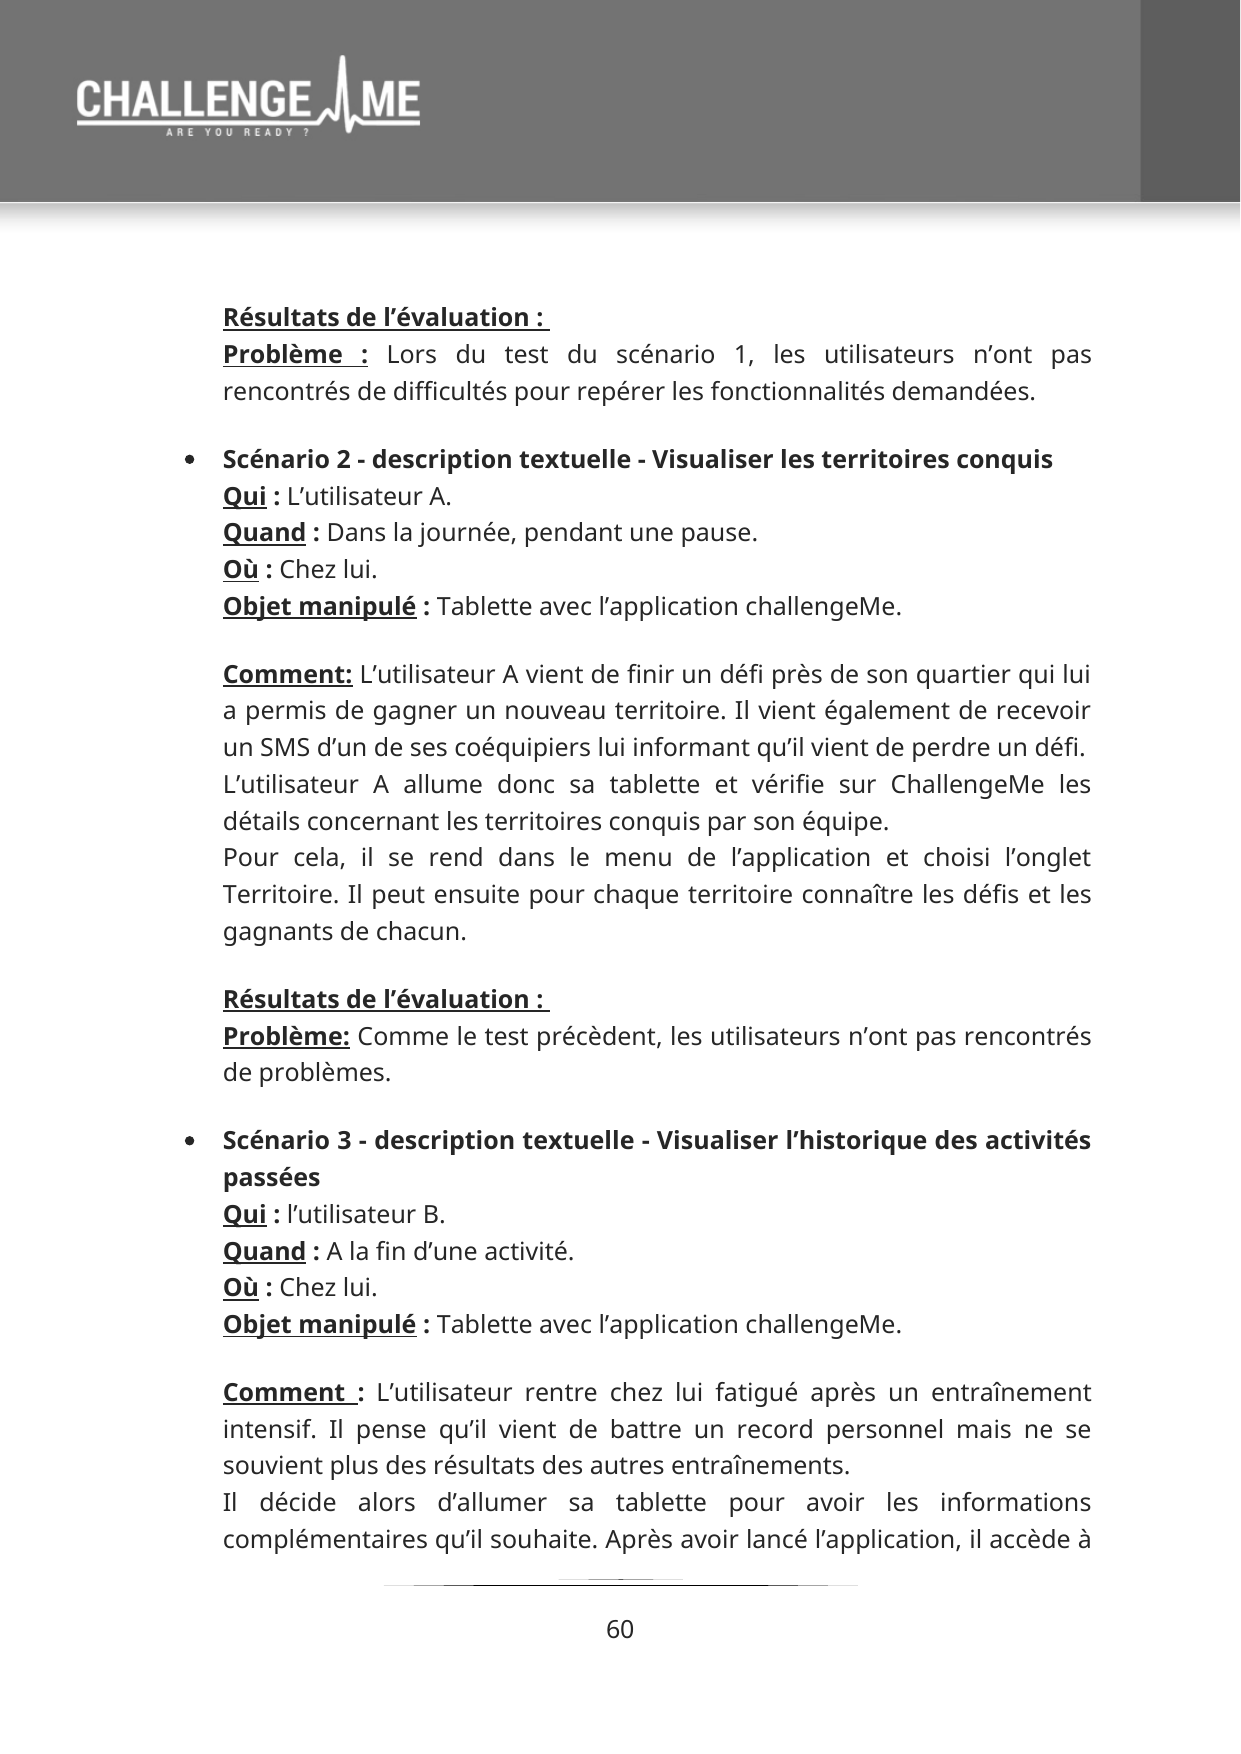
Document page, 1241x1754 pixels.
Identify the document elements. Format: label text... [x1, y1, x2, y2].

list Résultats de l’évaluation : [223, 981, 1093, 1016]
list Problème : Lors du test du scénario 1, les utilisateurs n’ont pas rencontrés de difficultés pour repérer les fonctionnalités demandées. [223, 337, 1093, 408]
list Scénario 2 - description textuelle - Visualiser les territoires conquis [185, 441, 1093, 475]
list Scénario 3 - description textuelle - Visualiser l’historique des activités passées [185, 1123, 1093, 1194]
list Résultats de l’évaluation : [223, 300, 1093, 334]
list Qui : l’utilisateur B. [223, 1196, 1093, 1230]
list Quand : A la fin d’une activité. [223, 1233, 1093, 1267]
list Comment : L’utilisateur rentre chez lui fatigué après un entraînement intensif. Il pense qu’il vient de battre un record personnel mais ne se souvient plus des résultats des autres entraînements. [223, 1374, 1093, 1482]
list Objet manipulé : Tablette avec l’application challengeMe. [223, 588, 1093, 622]
list Pour cela, il se rend dans le menu de l’application et choisi l’onglet Territoire. Il peut ensuite pour chaque territoire connaître les défis et les gagnants de chacun. [223, 840, 1093, 948]
list Problème: Comme le test précèdent, les utilisateurs n’ont pas rencontrés de problèmes. [223, 1018, 1093, 1089]
list Qui : L’utilisateur A. [223, 478, 1093, 512]
list Où : Chez lui. [223, 552, 1093, 586]
picture [0, 0, 1241, 257]
list L’utilisateur A allume donc sa tablette et vérifie sur ChallengeMe les détails concernant les territoires conquis par son équipe. [223, 767, 1093, 837]
list Comment: L’utilisateur A vient de finir un défi près de son quartier qui lui a permis de gagner un nouveau territoire. Il vient également de recevoir un SMS d’un de ses coéquipiers lui informant qu’il vient de perdre un défi. [223, 656, 1093, 764]
list Où : Chez lui. [223, 1270, 1093, 1304]
list Quand : Dans la journée, pendant une pause. [223, 515, 1093, 549]
list Objet manipulé : Tablette avec l’application challengeMe. [223, 1307, 1093, 1341]
